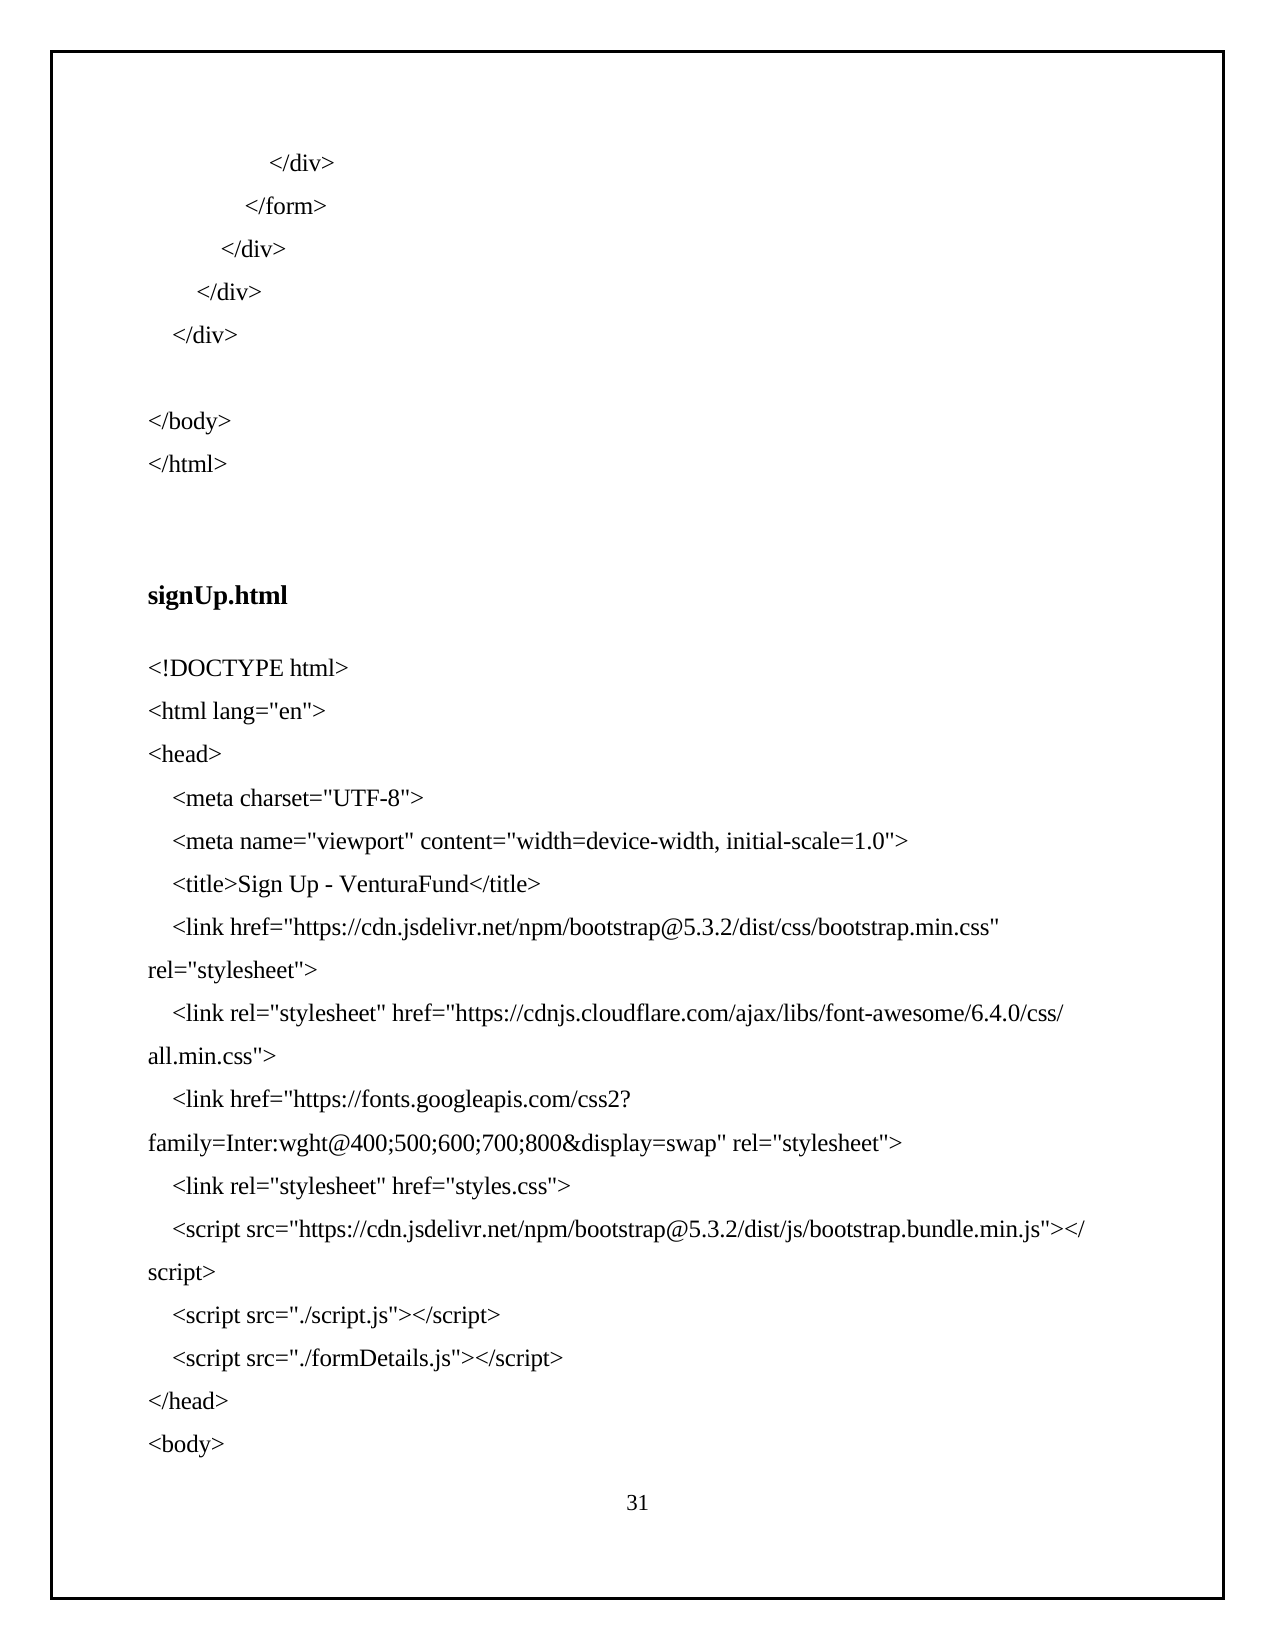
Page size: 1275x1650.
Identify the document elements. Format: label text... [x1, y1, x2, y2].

text <script src="./formDetails.js"></script> [148, 1343, 1127, 1372]
text </div> [148, 234, 1127, 263]
text <script src="https://cdn.jsdelivr.net/npm/bootstrap@5.3.2/dist/js/bootstrap.bundle.min.js"></script> [148, 1214, 1127, 1286]
text </body> [148, 406, 1127, 435]
text </form> [148, 191, 1127, 219]
text signUp.html [148, 579, 1127, 610]
text <meta name="viewport" content="width=device-width, initial-scale=1.0"> [148, 826, 1127, 854]
text <body> [148, 1429, 1127, 1458]
text <html lang="en"> [148, 696, 1127, 725]
text </div> [148, 277, 1127, 306]
text <link rel="stylesheet" href="styles.css"> [148, 1171, 1127, 1199]
text </head> [148, 1386, 1127, 1415]
text <meta charset="UTF-8"> [148, 783, 1127, 811]
text <link href="https://cdn.jsdelivr.net/npm/bootstrap@5.3.2/dist/css/bootstrap.min.css" rel="stylesheet"> [148, 912, 1127, 984]
text </div> [148, 320, 1127, 349]
text <link rel="stylesheet" href="https://cdnjs.cloudflare.com/ajax/libs/font-awesome/6.4.0/css/all.min.css"> [148, 998, 1127, 1070]
text <!DOCTYPE html> [148, 653, 1127, 682]
text <link href="https://fonts.googleapis.com/css2?family=Inter:wght@400;500;600;700;800&display=swap" rel="stylesheet"> [148, 1084, 1127, 1156]
text </html> [148, 449, 1127, 478]
text </div> [148, 148, 1127, 176]
text <head> [148, 739, 1127, 768]
text <script src="./script.js"></script> [148, 1300, 1127, 1329]
text <title>Sign Up - VenturaFund</title> [148, 869, 1127, 898]
